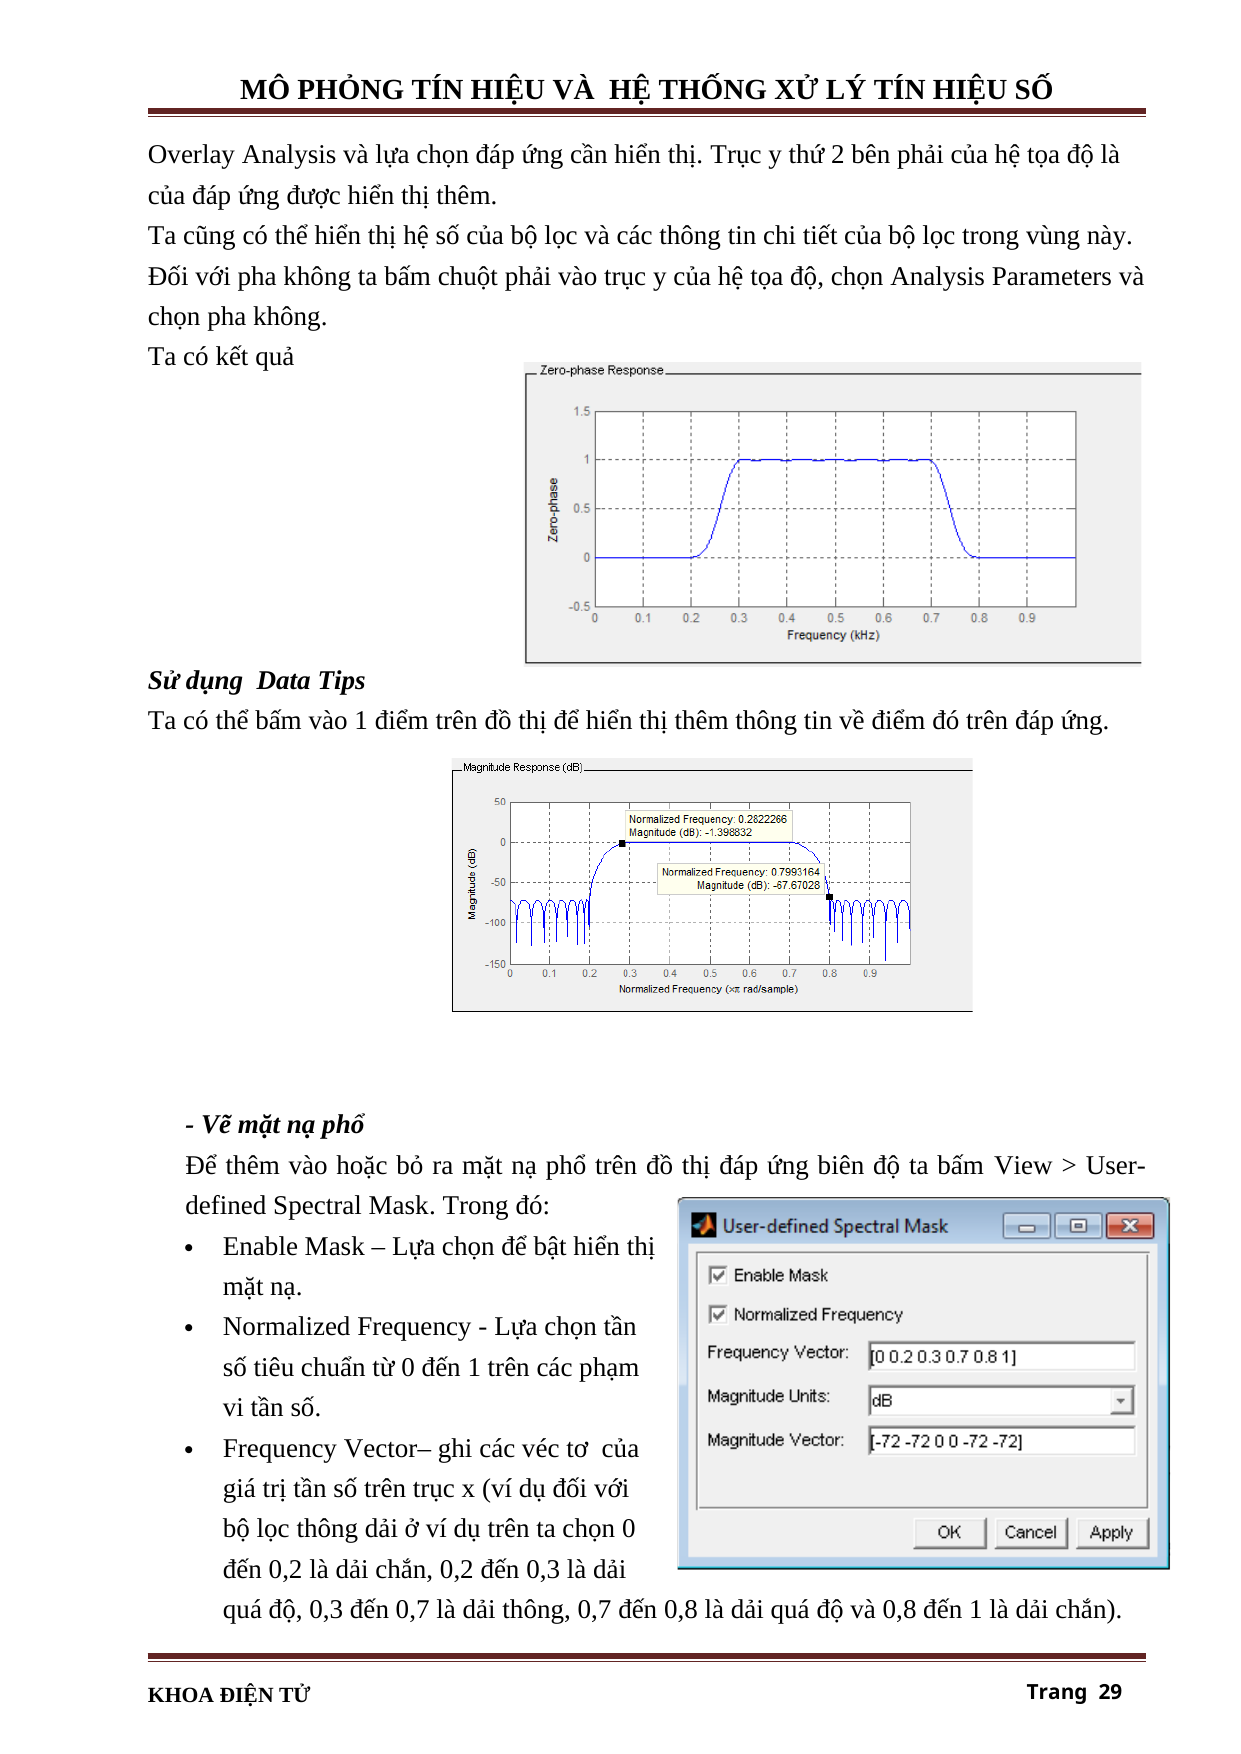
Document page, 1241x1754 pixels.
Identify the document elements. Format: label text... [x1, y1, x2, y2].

text Ta có thể bấm vào 1 điểm trên đồ thị để hiển thị thêm thông tin về điểm đó trên đáp ứng. [148, 704, 1146, 735]
picture [450, 758, 973, 1011]
list Frequency Vector– ghi các véc tơ của giá trị tần số trên trục x (ví dụ đối với bộ lọc thông dải ở ví dụ trên ta chọn 0 đến 0,2 là dải chắn, 0,2 đến 0,3 là dải quá độ, 0,3 đến 0,7 là dải thông, 0,7 đến 0,8 là dải quá độ và 0,8 đến 1 là dải chắn). [185, 1432, 1146, 1624]
text Để thêm vào hoặc bỏ ra mặt nạ phổ trên đồ thị đáp ứng biên độ ta bấm View > User-defined Spectral Mask. Trong đó: [185, 1149, 1146, 1220]
text Ta cũng có thể hiển thị hệ số của bộ lọc và các thông tin chi tiết của bộ lọc trong vùng này. [148, 219, 1146, 250]
text Đối với pha không ta bấm chuột phải vào trục y của hệ tọa độ, chọn Analysis Parameters và chọn pha không. [148, 260, 1146, 331]
text Sử dụng Data Tips [148, 664, 1146, 695]
text - Vẽ mặt nạ phổ [185, 1108, 1146, 1139]
picture [522, 362, 1141, 666]
picture [676, 1197, 1170, 1570]
text Ta có kết quả [148, 341, 1146, 372]
list Enable Mask – Lựa chọn để bật hiển thị mặt nạ. [185, 1230, 676, 1301]
list Normalized Frequency - Lựa chọn tần số tiêu chuẩn từ 0 đến 1 trên các phạm vi tần số. [185, 1311, 676, 1422]
